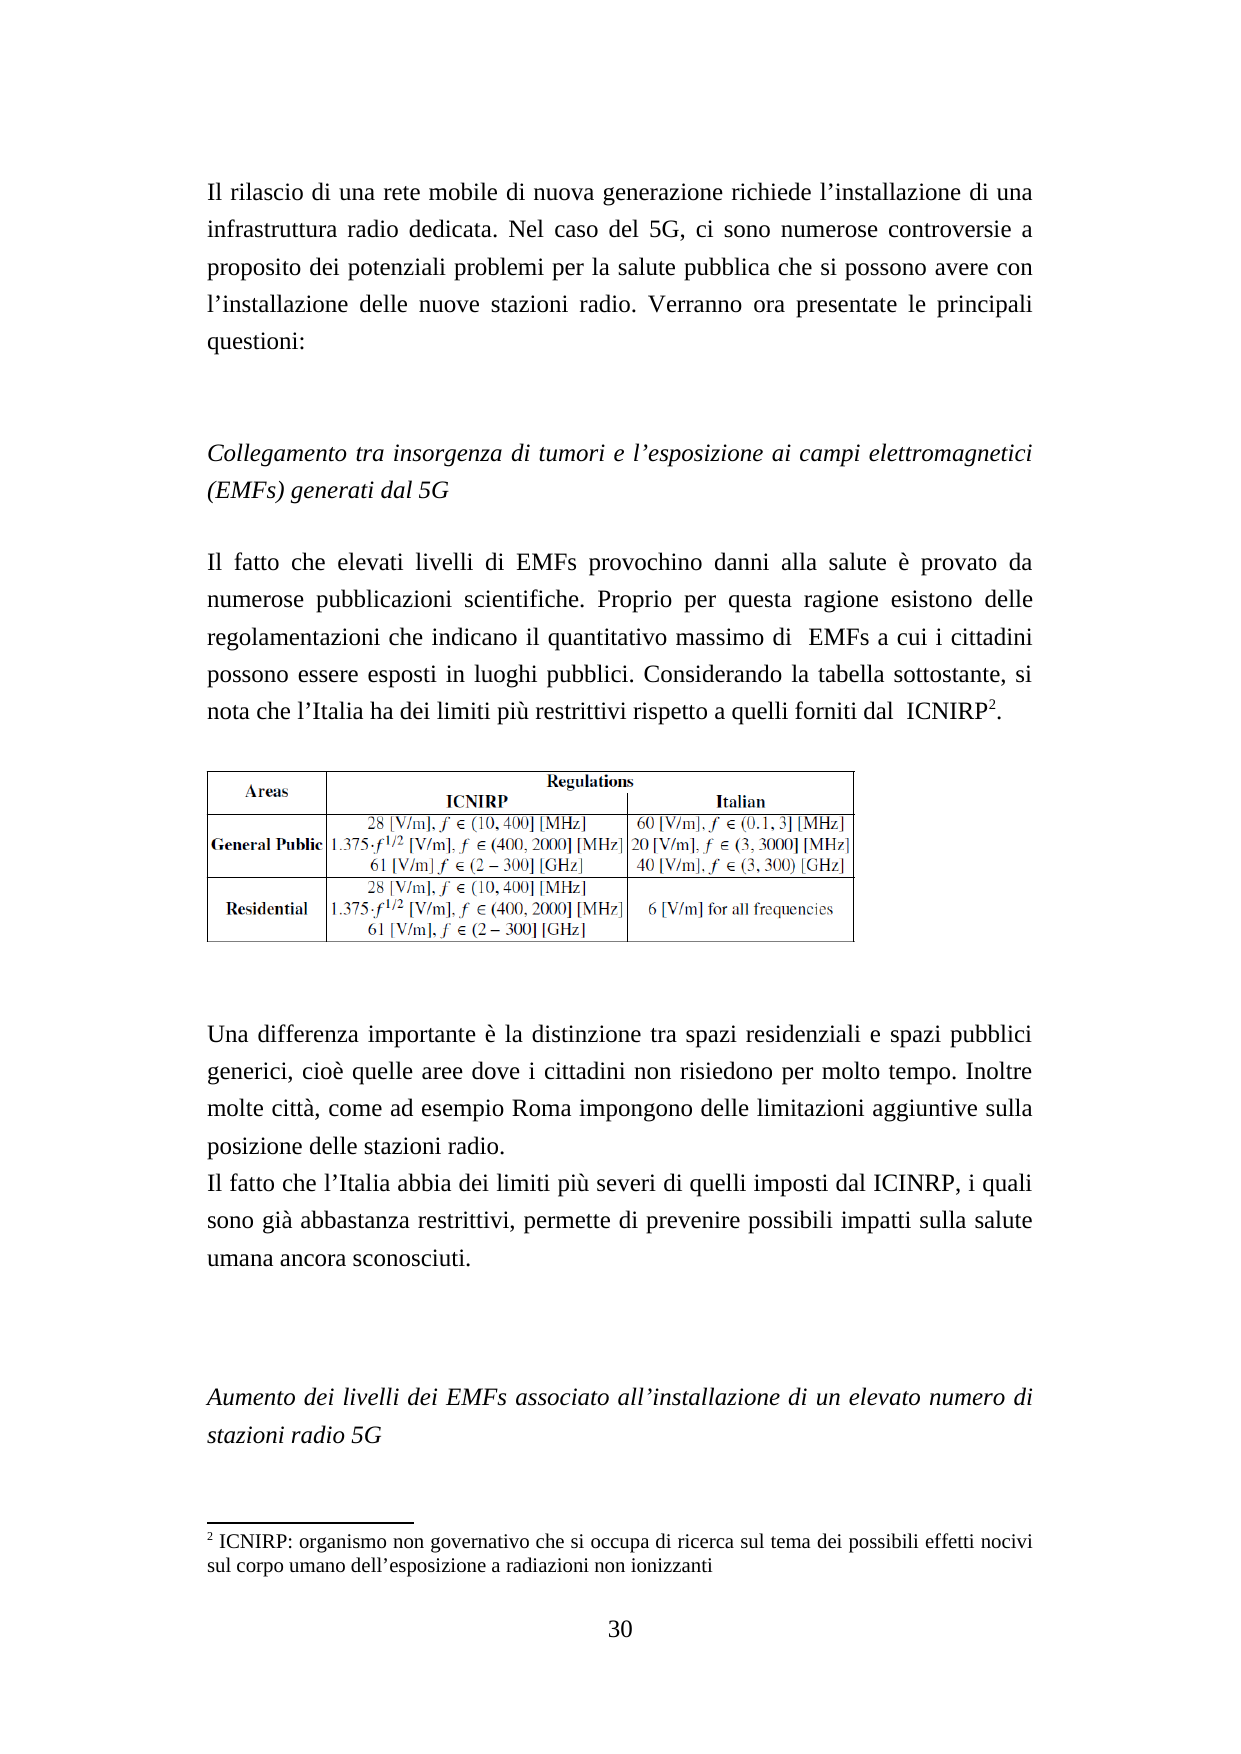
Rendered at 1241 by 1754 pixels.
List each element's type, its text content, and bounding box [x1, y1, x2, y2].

text Il fatto che elevati livelli di EMFs provochino danni alla salute è provato da numerose pubblicazioni scientifiche. Proprio per questa ragione esistono delle regolamentazioni che indicano il quantitativo massimo di EMFs a cui i cittadini possono essere esposti in luoghi pubblici. Considerando la tabella sottostante, si nota che l’Italia ha dei limiti più restrittivi rispetto a quelli forniti dal ICNIRP. [207, 547, 1033, 725]
text Aumento dei livelli dei EMFs associato all’installazione di un elevato numero di stazioni radio 5G [207, 1382, 1033, 1448]
text Il rilascio di una rete mobile di nuova generazione richiede l’installazione di una infrastruttura radio dedicata. Nel caso del 5G, ci sono numerose controversie a proposito dei potenziali problemi per la salute pubblica che si possono avere con l’installazione delle nuove stazioni radio. Verranno ora presentate le principali questioni: [207, 177, 1033, 355]
text Il fatto che l’Italia abbia dei limiti più severi di quelli imposti dal ICINRP, i quali sono già abbastanza restrittivi, permette di prevenire possibili impatti sulla salute umana ancora sconosciuti. [207, 1168, 1033, 1271]
picture [206, 770, 857, 942]
text Collegamento tra insorgenza di tumori e l’esposizione ai campi elettromagnetici (EMFs) generati dal 5G [207, 438, 1033, 504]
text Una differenza importante è la distinzione tra spazi residenziali e spazi pubblici generici, cioè quelle aree dove i cittadini non risiedono per molto tempo. Inoltre molte città, come ad esempio Roma impongono delle limitazioni aggiuntive sulla posizione delle stazioni radio. [207, 1019, 1033, 1159]
